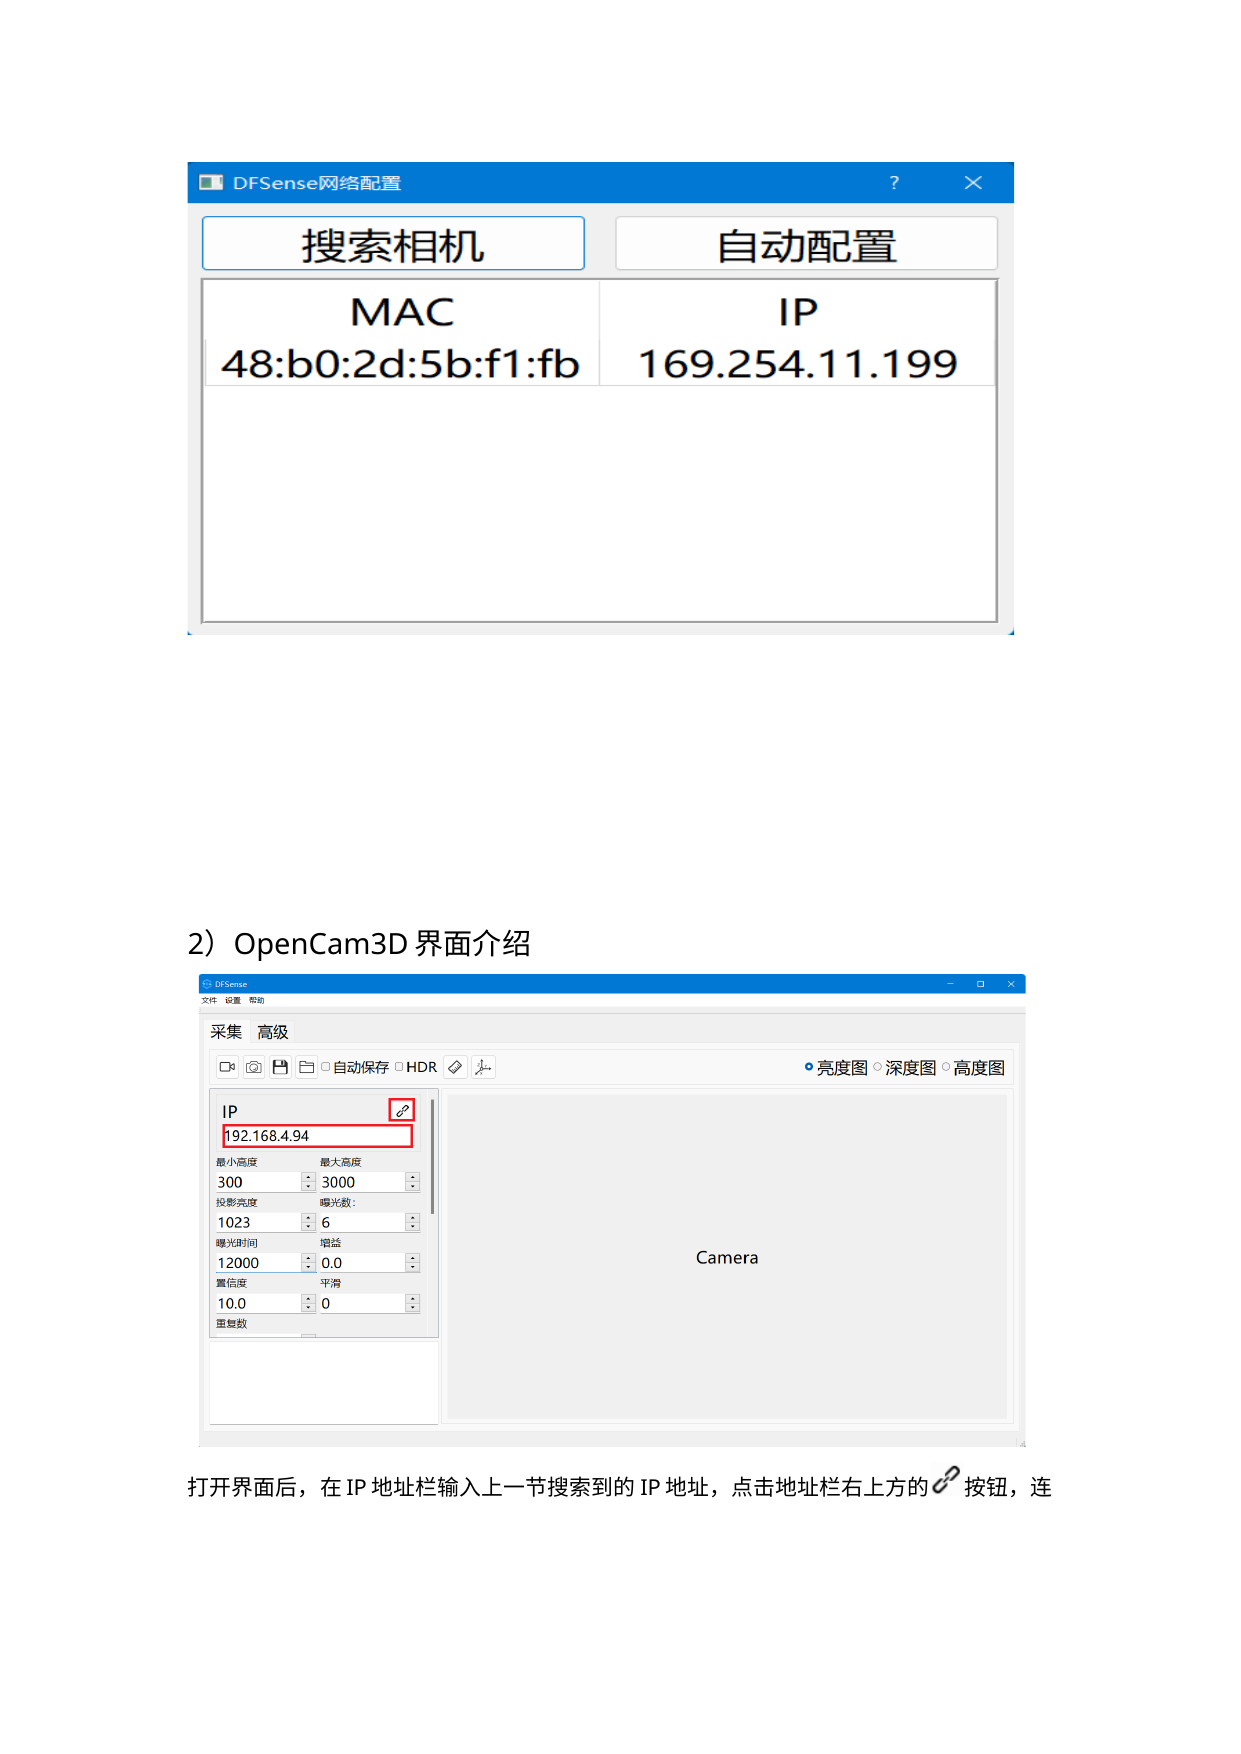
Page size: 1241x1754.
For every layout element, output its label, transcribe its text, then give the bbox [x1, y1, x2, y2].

list 2）OpenCam3D界面介绍 [187, 909, 1053, 974]
picture [929, 1462, 965, 1496]
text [187, 1462, 1053, 1527]
picture [198, 974, 1026, 1447]
picture [187, 162, 1015, 635]
